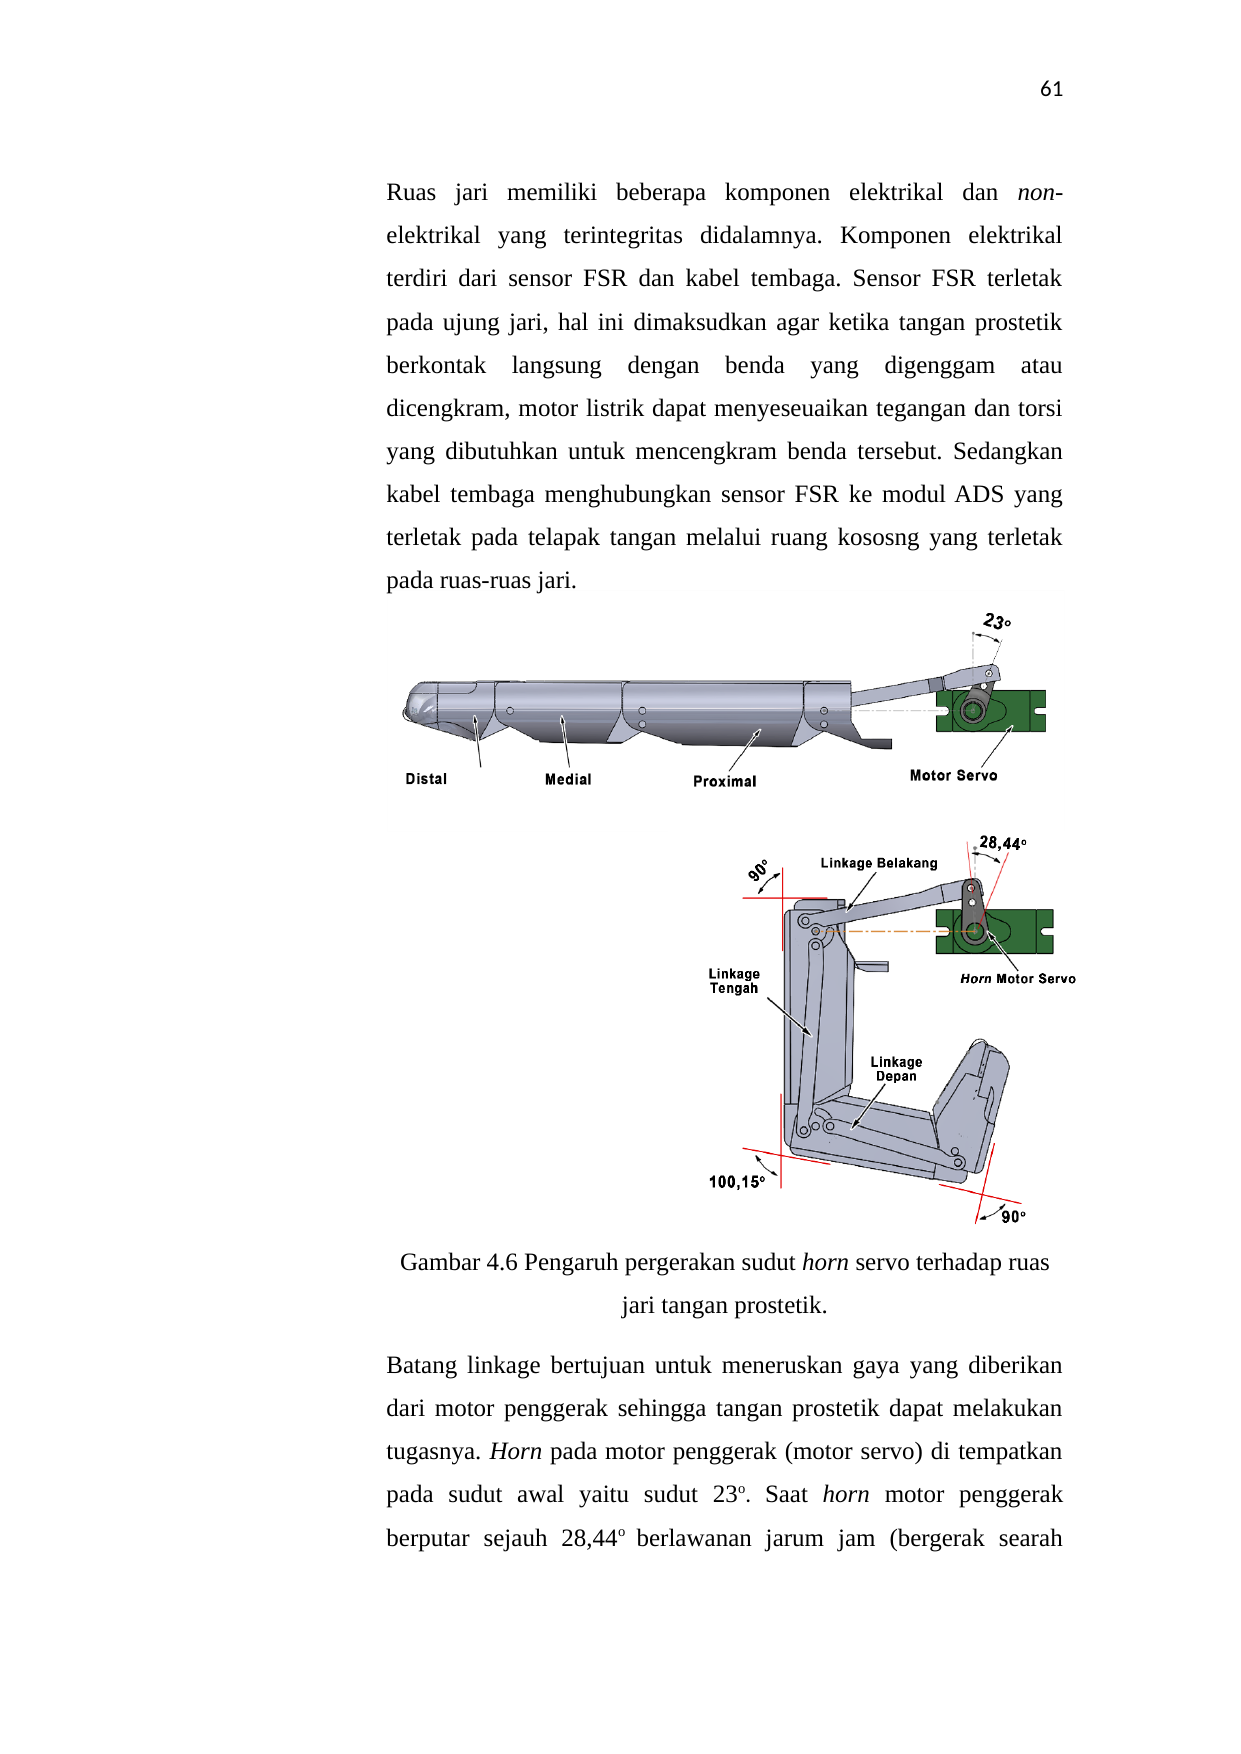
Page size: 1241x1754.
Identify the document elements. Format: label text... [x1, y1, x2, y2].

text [386, 1350, 1063, 1552]
text Gambar 4.6 Pengaruh pergerakan sudut horn servo terhadap ruas jari tangan prostetik. [386, 1247, 1063, 1319]
text Ruas jari memiliki beberapa komponen elektrikal dan non-elektrikal yang terintegritas didalamnya. Komponen elektrikal terdiri dari sensor FSR dan kabel tembaga. Sensor FSR terletak pada ujung jari, hal ini dimaksudkan agar ketika tangan prostetik berkontak langsung dengan benda yang digenggam atau dicengkram, motor listrik dapat menyeseuaikan tegangan dan torsi yang dibutuhkan untuk mencengkram benda tersebut. Sedangkan kabel tembaga menghubungkan sensor FSR ke modul ADS yang terletak pada telapak tangan melalui ruang kososng yang terletak pada ruas-ruas jari. [386, 177, 1063, 594]
picture [387, 590, 1109, 1230]
